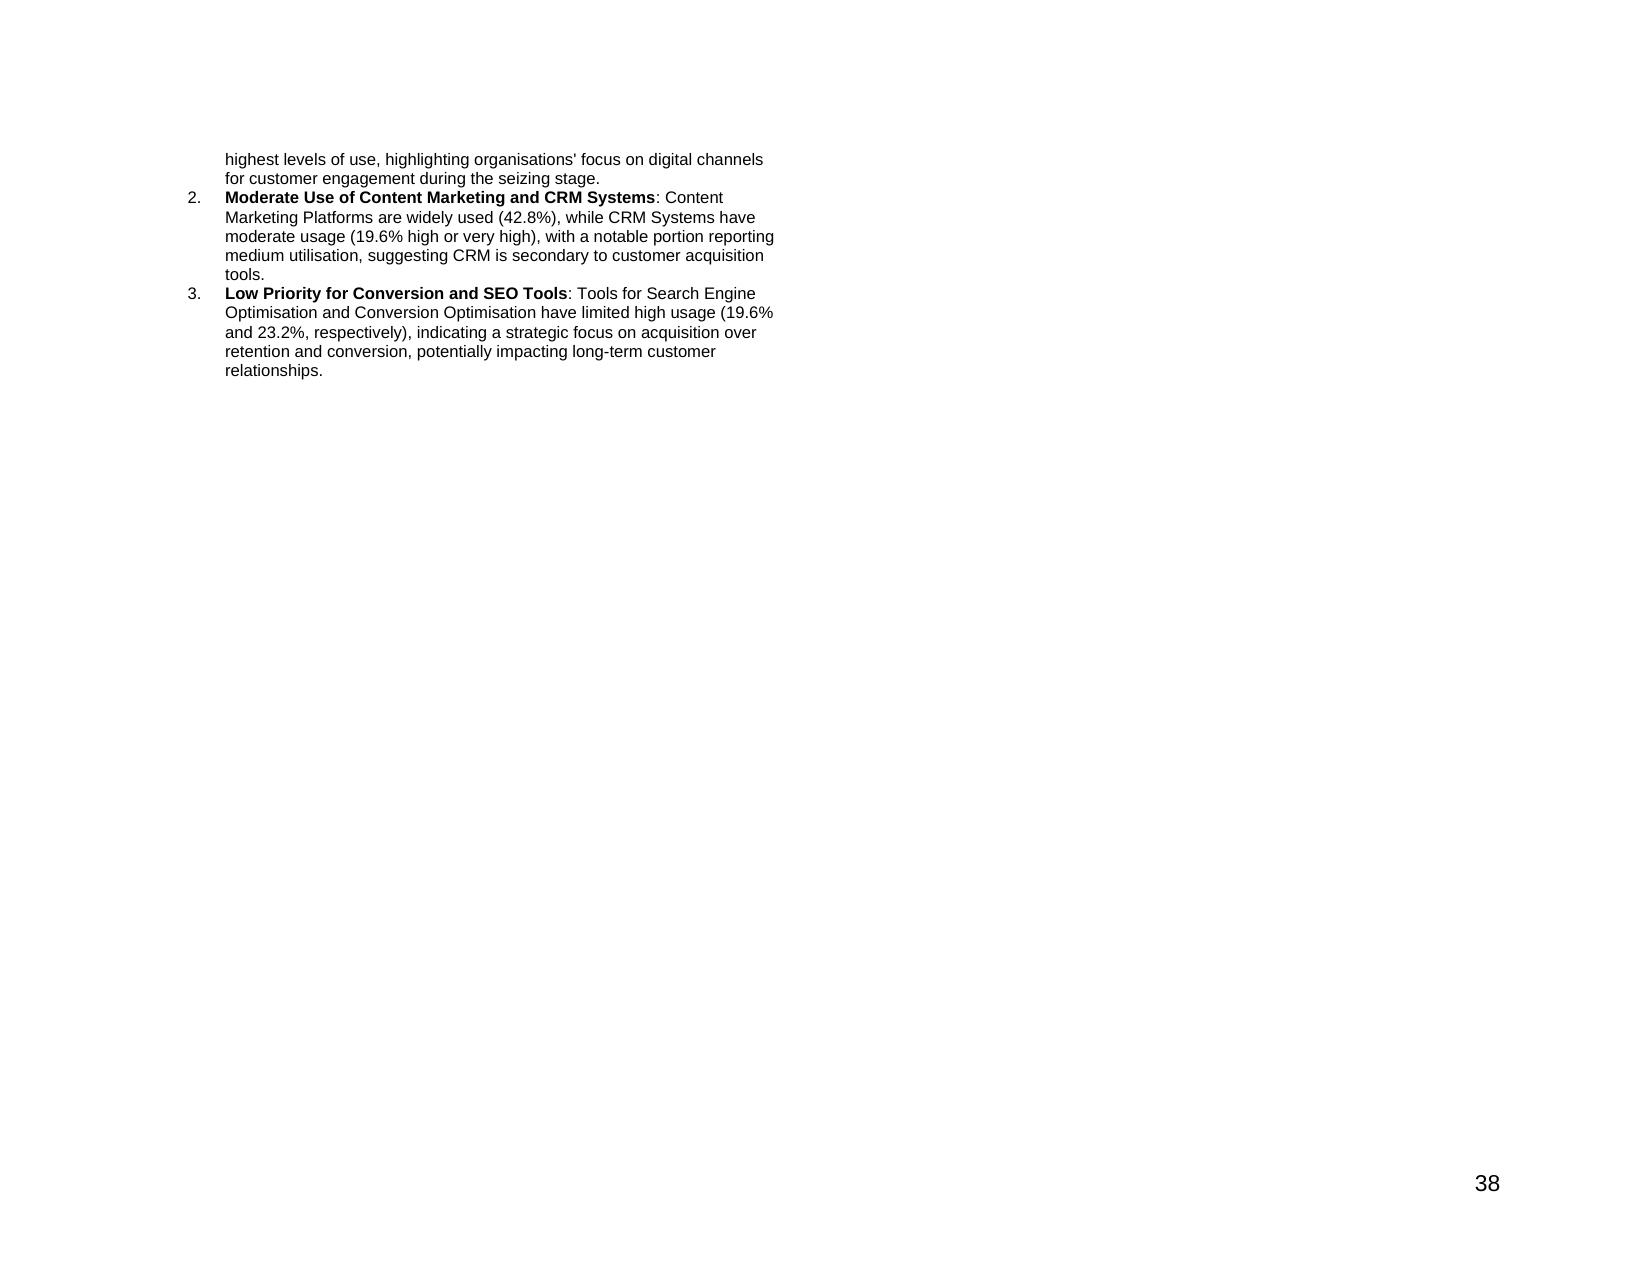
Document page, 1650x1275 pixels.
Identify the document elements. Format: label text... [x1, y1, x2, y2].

list Low Priority for Conversion and SEO Tools: Tools for Search Engine Optimisation and Conversion Optimisation have limited high usage (19.6% and 23.2%, respectively), indicating a strategic focus on acquisition over retention and conversion, potentially impacting long-term customer relationships. [187, 284, 787, 380]
list Moderate Use of Content Marketing and CRM Systems: Content Marketing Platforms are widely used (42.8%), while CRM Systems have moderate usage (19.6% high or very high), with a notable portion reporting medium utilisation, suggesting CRM is secondary to customer acquisition tools. [187, 188, 787, 284]
